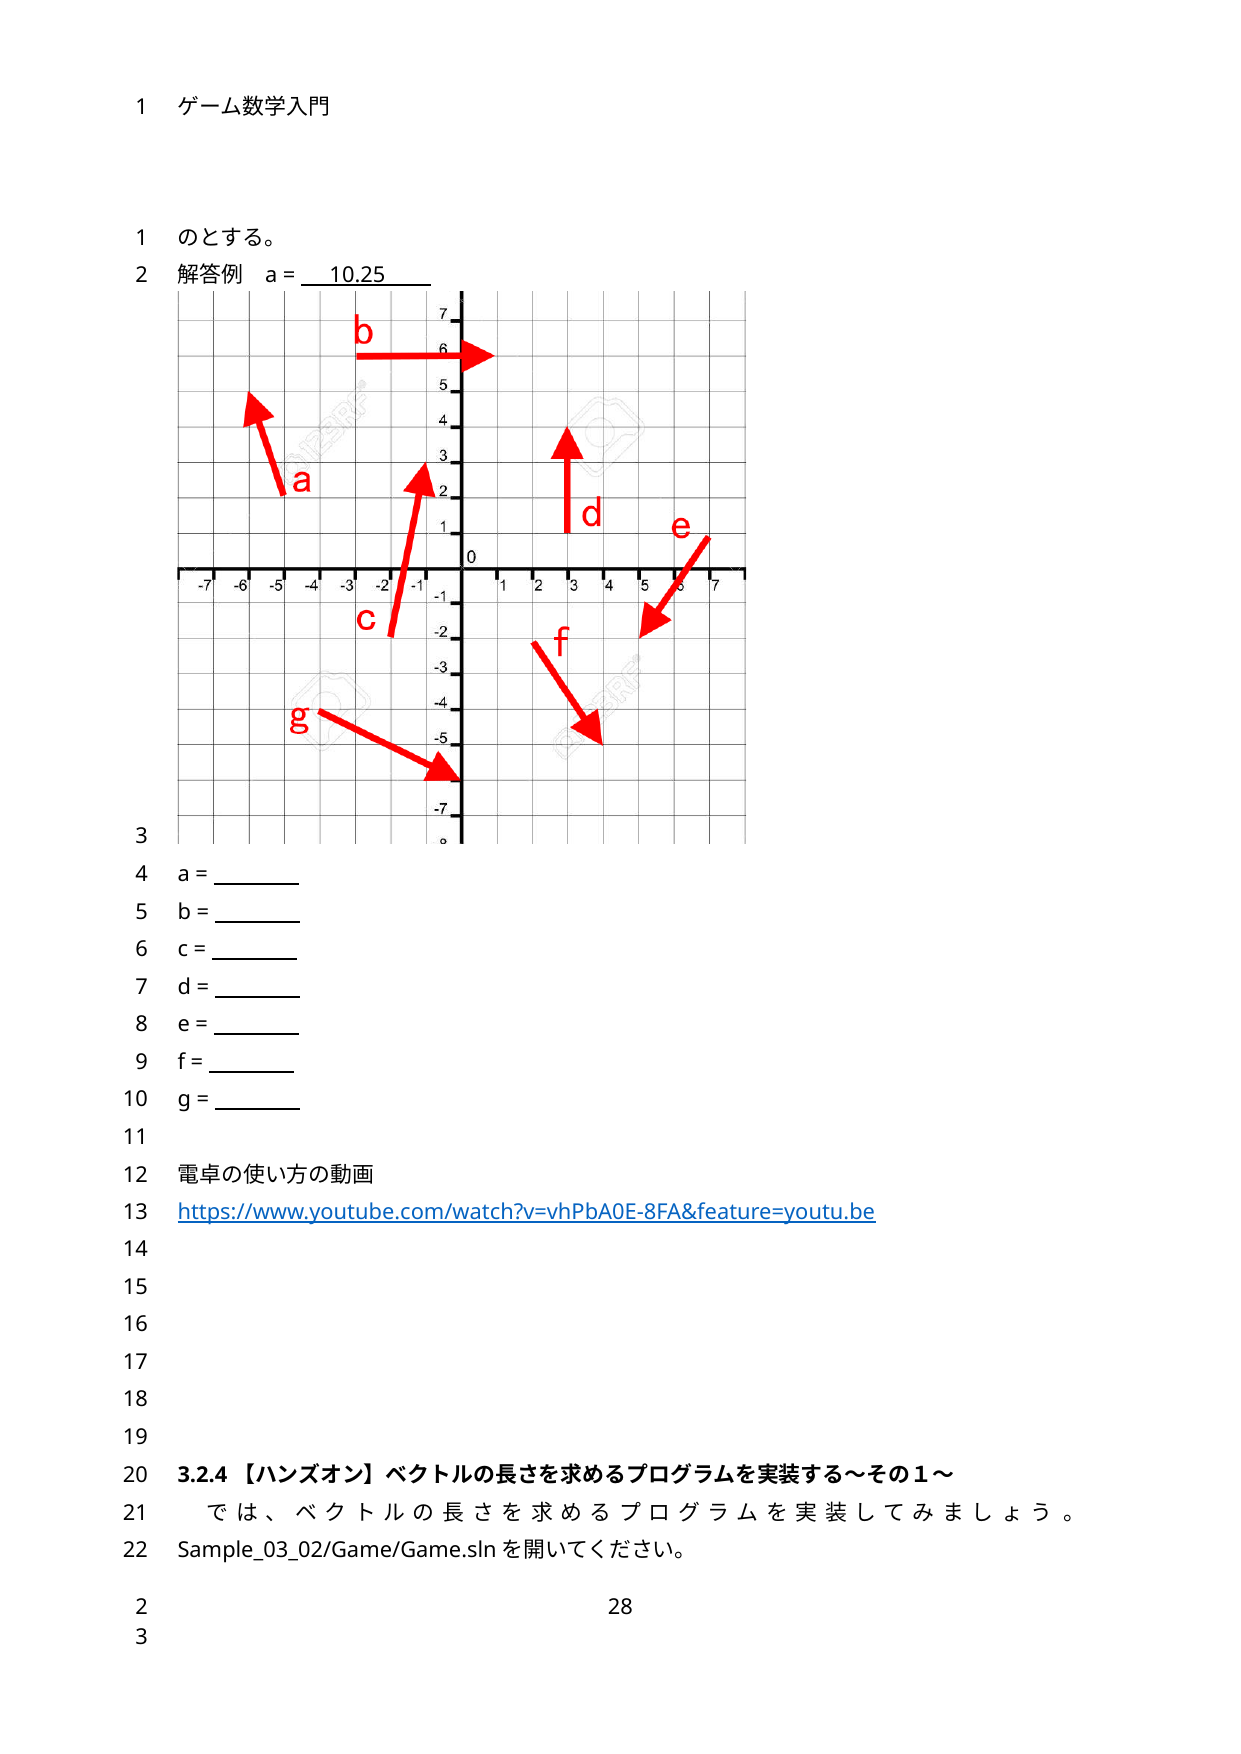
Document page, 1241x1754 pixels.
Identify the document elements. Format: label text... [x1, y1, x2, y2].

text c = [177, 929, 1063, 967]
text a = [177, 854, 1063, 892]
text 解答例 a = 10.25 [177, 254, 1063, 292]
text f = [177, 1042, 1063, 1079]
text d = [177, 967, 1063, 1004]
picture [177, 291, 747, 844]
text b = [177, 892, 1063, 929]
text https://www.youtube.com/watch?v=vhPbA0E-8FA&feature=youtu.be [177, 1192, 1063, 1229]
text では、ベクトルの長さを求めるプログラムを実装してみましょう。Sample_03_02/Game/Game.slnを開いてください。 [177, 1492, 1063, 1567]
text 電卓の使い方の動画 [177, 1154, 1063, 1192]
text g = [177, 1079, 1063, 1117]
text e = [177, 1004, 1063, 1042]
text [177, 217, 1063, 254]
subtitle 3.2.4 【ハンズオン】ベクトルの長さを求めるプログラムを実装する～その１～ [177, 1454, 1063, 1492]
